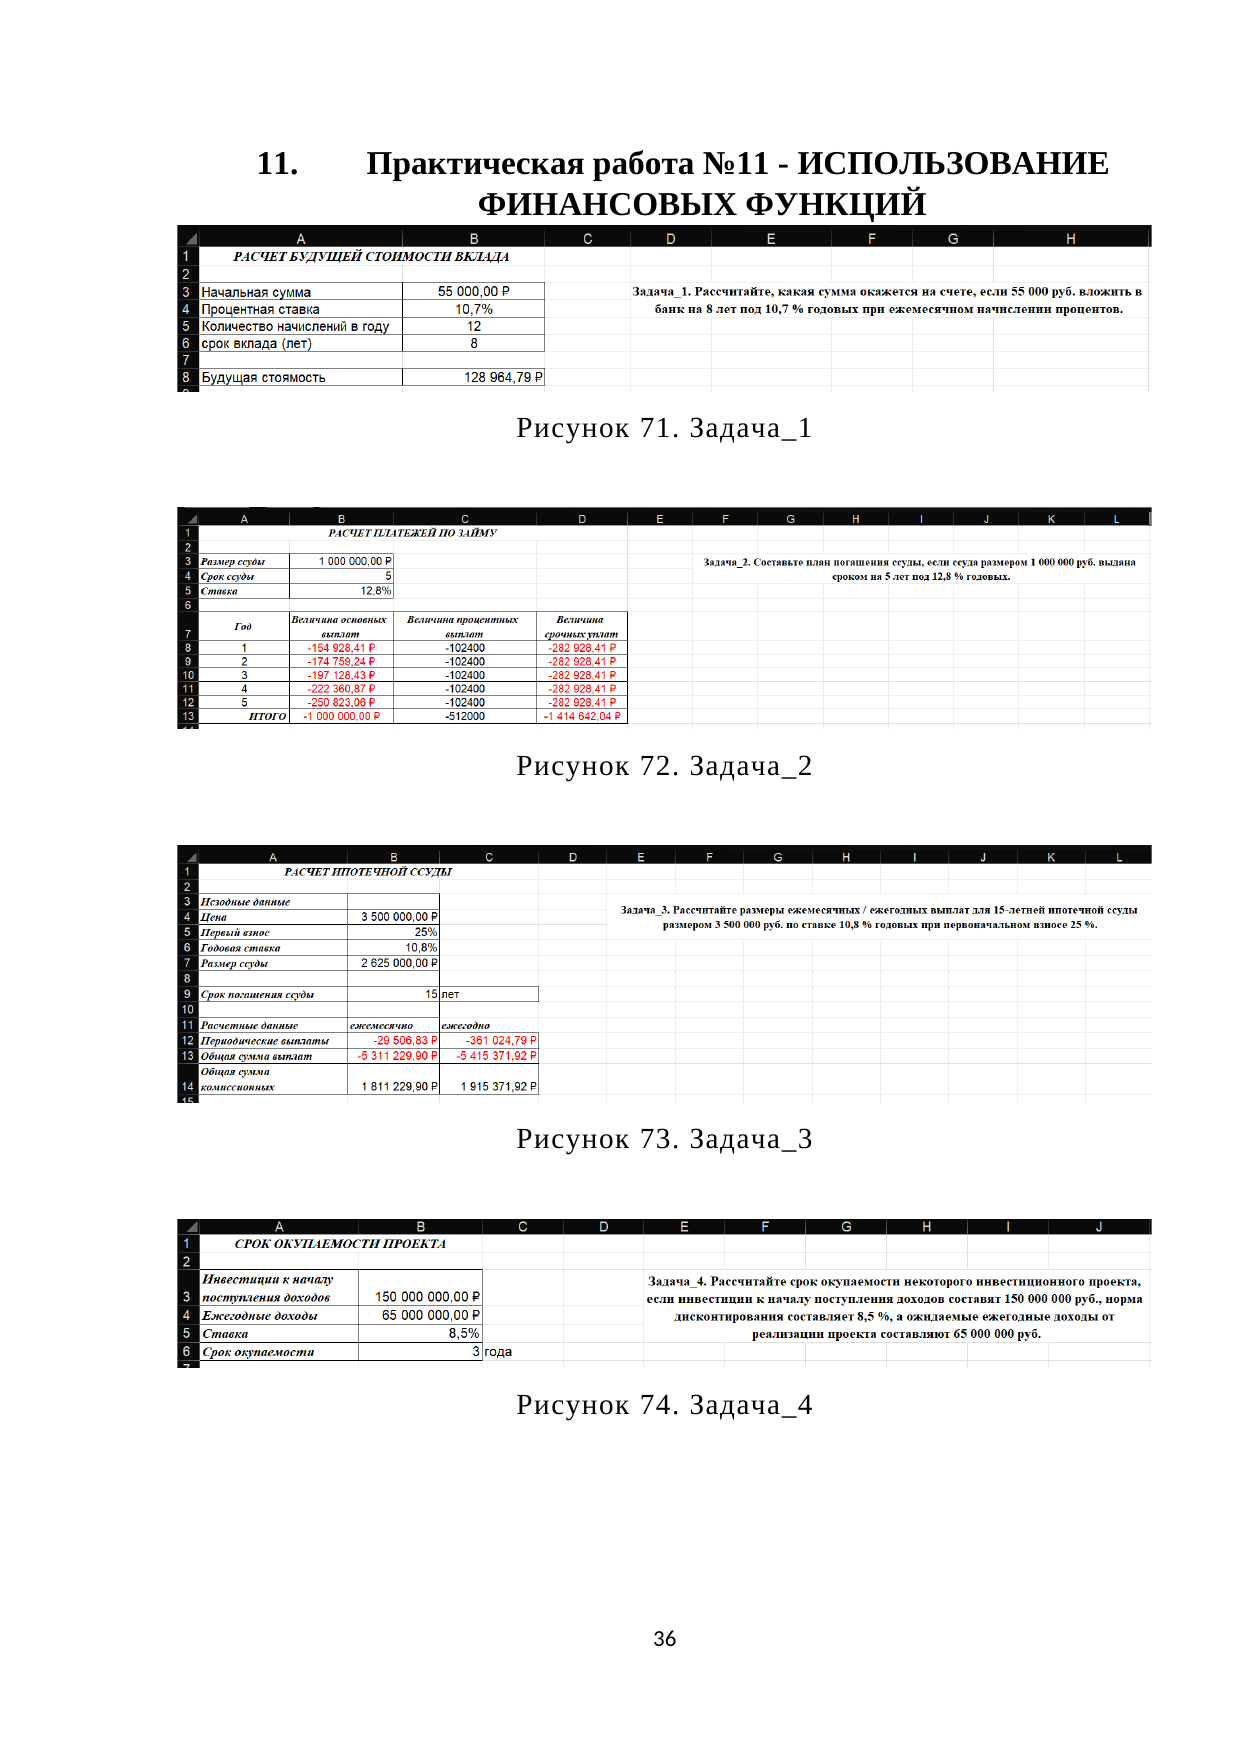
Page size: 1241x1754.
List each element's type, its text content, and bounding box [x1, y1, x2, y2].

subtitle Практическая работа №11 - ИСПОЛЬЗОВАНИЕ ФИНАНСОВЫХ ФУНКЦИЙ [215, 143, 1152, 223]
subtitle Рисунок 73. Задача_3 [177, 1121, 1152, 1155]
subtitle Рисунок 71. Задача_1 [177, 410, 1152, 443]
subtitle Рисунок 74. Задача_4 [177, 1387, 1152, 1420]
picture [177, 845, 1152, 1103]
subtitle Рисунок 72. Задача_2 [177, 748, 1152, 781]
picture [177, 1219, 1152, 1368]
picture [177, 507, 1152, 729]
picture [177, 225, 1152, 392]
